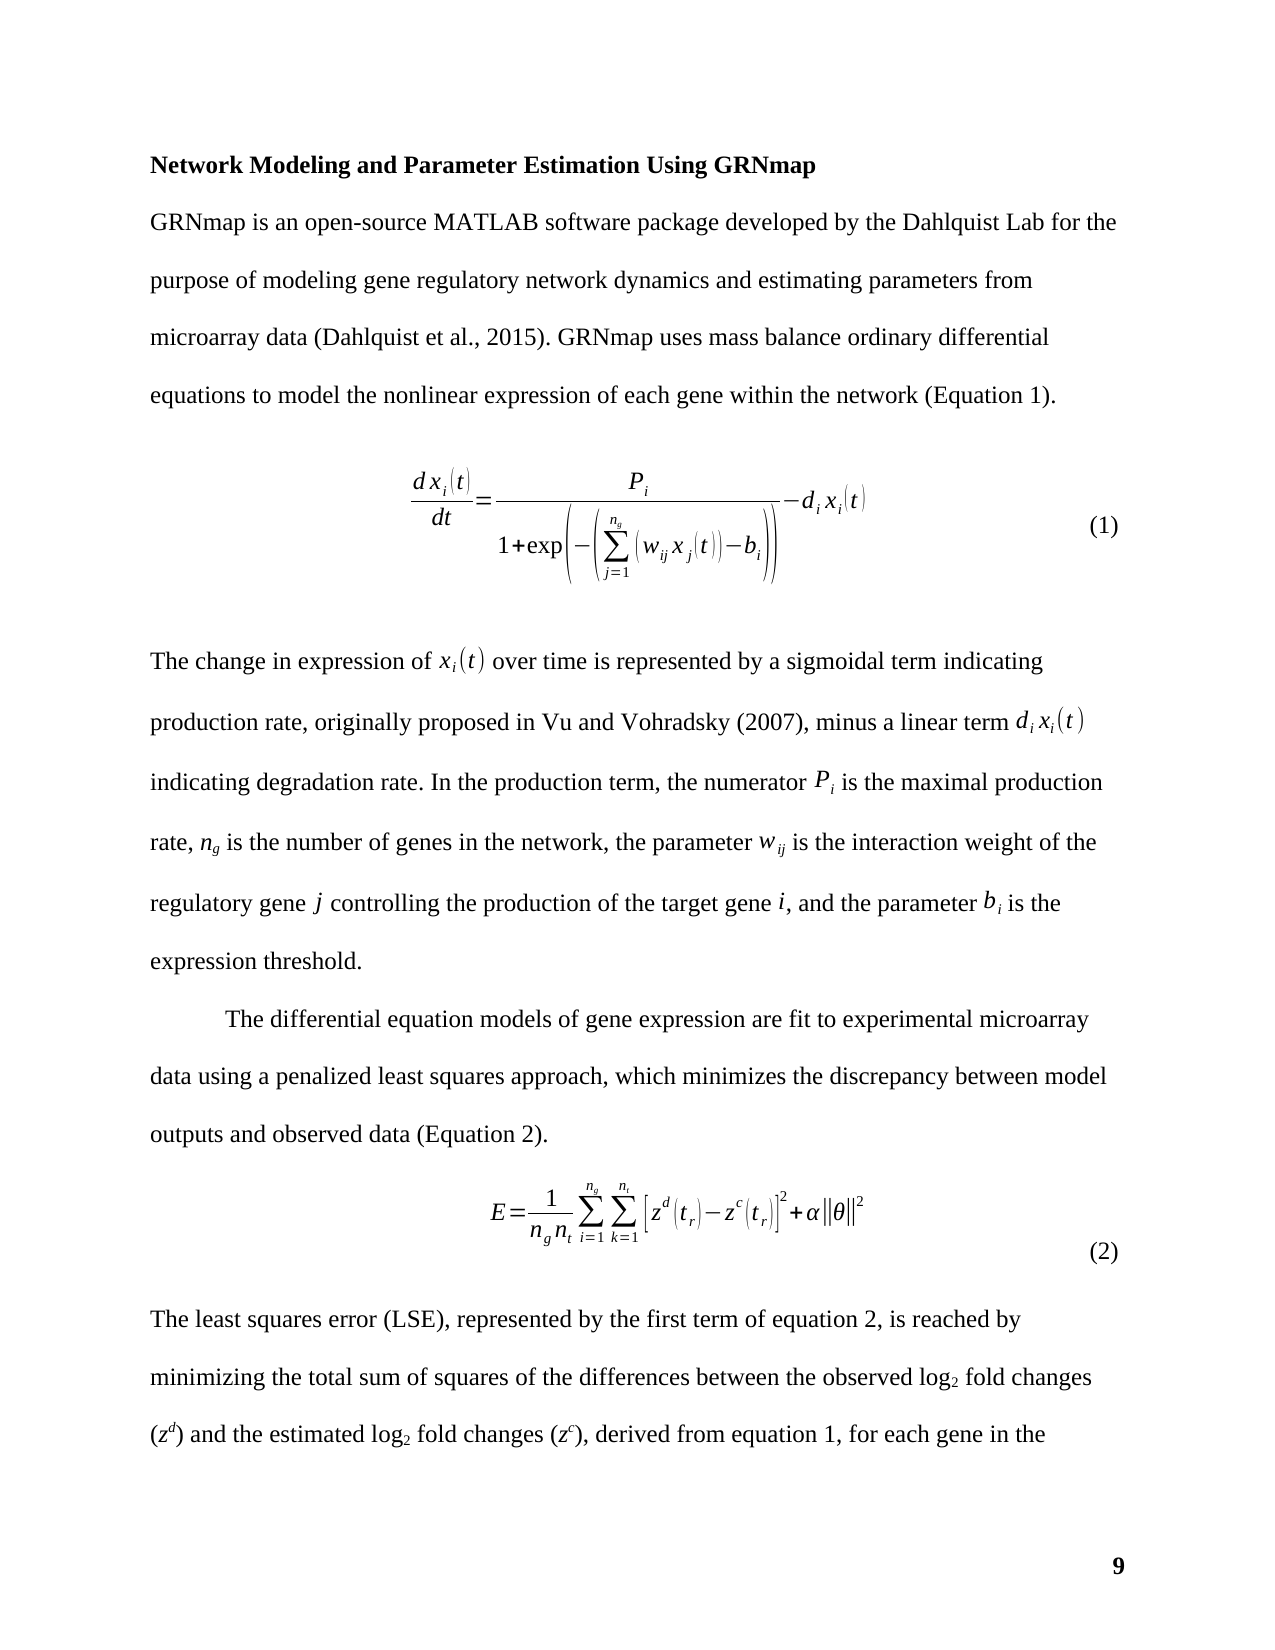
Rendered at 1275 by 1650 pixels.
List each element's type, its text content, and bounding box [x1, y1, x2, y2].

text Network Modeling and Parameter Estimation Using GRNmap [150, 150, 1125, 179]
text The change in expression of over time is represented by a sigmoidal term indicating production rate, originally proposed in Vu and Vohradsky (2007), minus a linear term indicating degradation rate. In the production term, the numerator is the maximal production rate, ng is the number of genes in the network, the parameter is the interaction weight of the regulatory gene controlling the production of the target gene , and the parameter is the expression threshold. [150, 645, 1125, 975]
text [150, 1304, 1125, 1448]
text GRNmap is an open-source MATLAB software package developed by the Dahlquist Lab for the purpose of modeling gene regulatory network dynamics and estimating parameters from microarray data (Dahlquist et al., 2015). GRNmap uses mass balance ordinary differential equations to model the nonlinear expression of each gene within the network (Equation 1). [150, 207, 1125, 409]
text The differential equation models of gene expression are fit to experimental microarray data using a penalized least squares approach, which minimizes the discrepancy between model outputs and observed data (Equation 2). [150, 1004, 1125, 1148]
